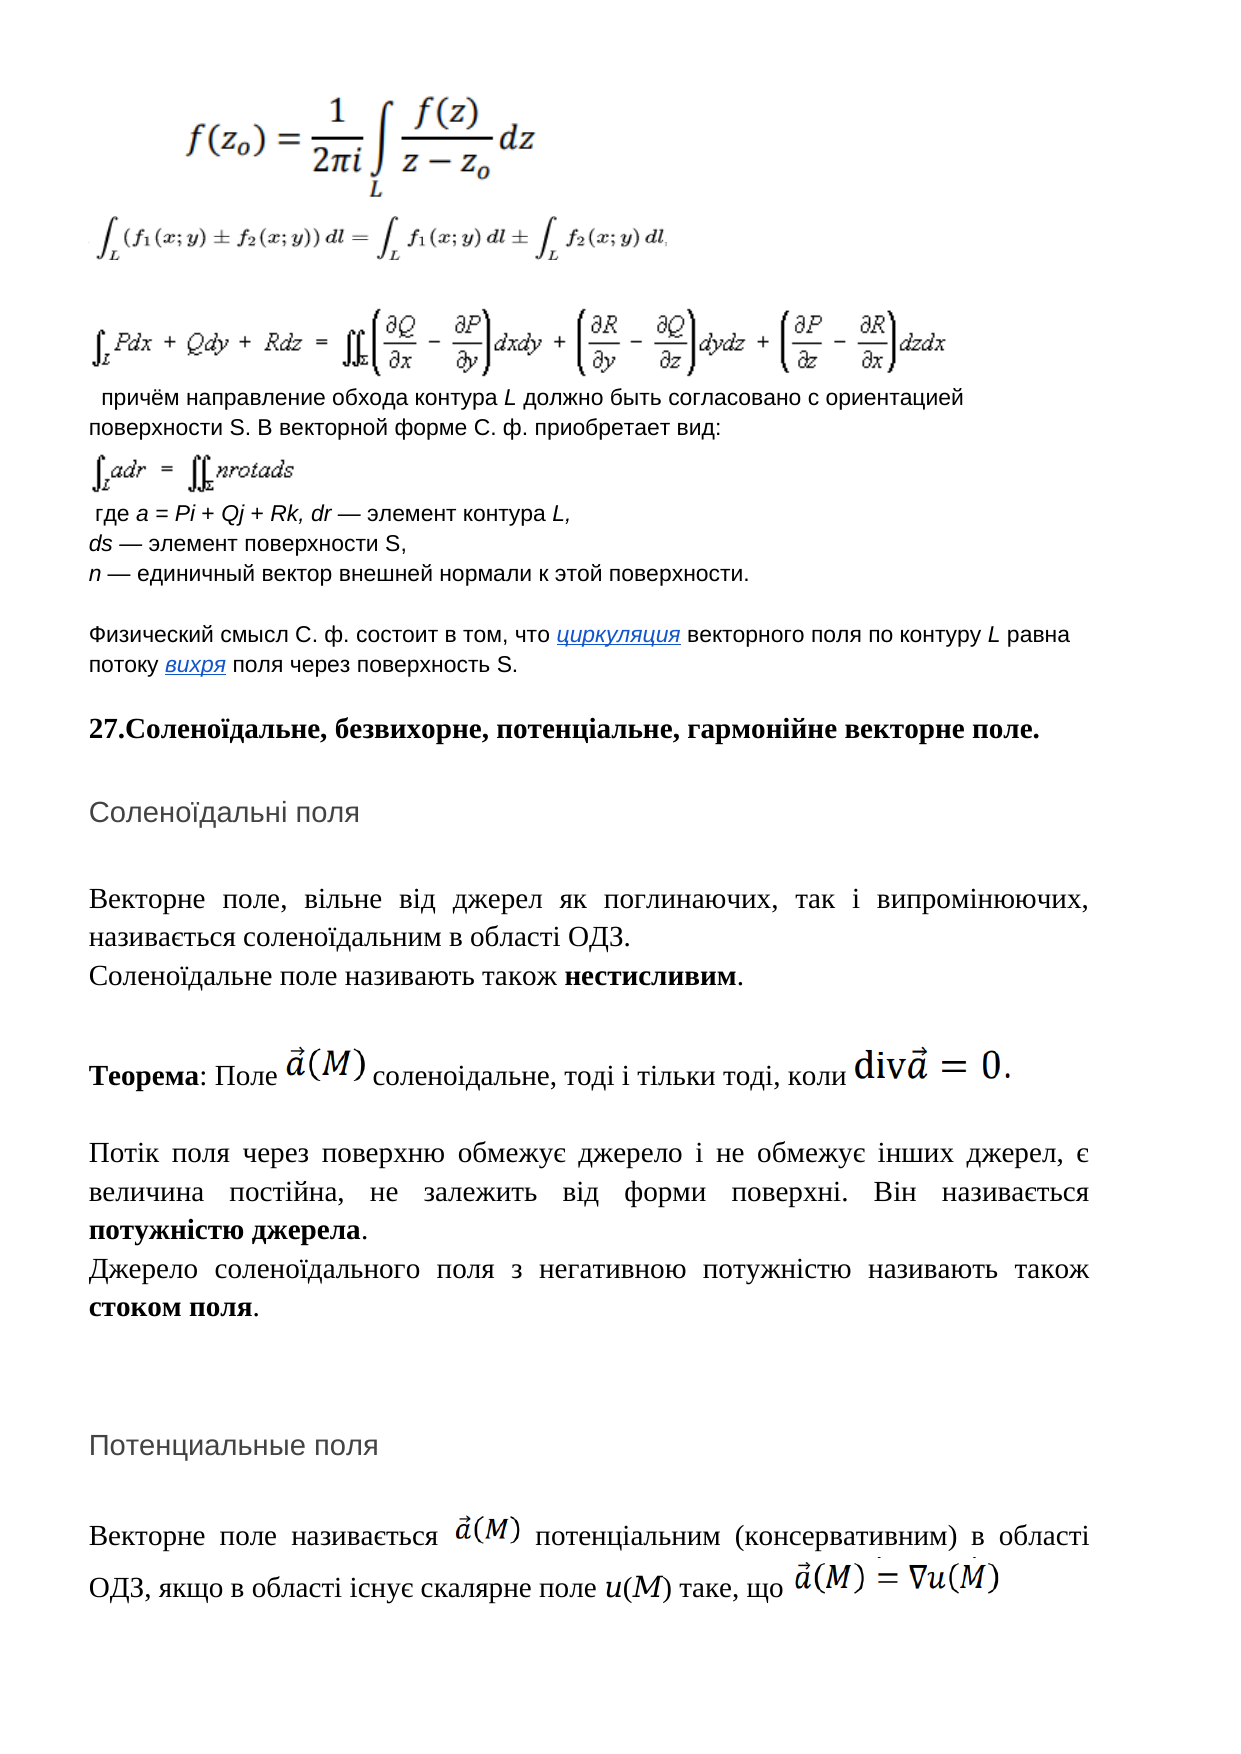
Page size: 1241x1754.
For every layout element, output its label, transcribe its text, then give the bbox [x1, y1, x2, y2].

subtitle 27.Соленоїдальне, безвихорне, потенціальне, гармонійне векторне поле. [88, 711, 1090, 745]
picture [854, 1037, 1019, 1086]
text Физический смысл С. ф. состоит в том, что циркуляция векторного поля по контуру L равна потоку вихря поля через поверхность S. [88, 621, 1090, 677]
subtitle Соленоїдальні поля [88, 795, 1090, 829]
picture [791, 1557, 999, 1598]
text ds — элемент поверхности S, [88, 530, 1090, 557]
subtitle Потенциальные поля [88, 1428, 1090, 1462]
picture [452, 1508, 522, 1546]
text Векторне поле називається потенціальним (консервативним) в області ОДЗ, якщо в області існує скалярне поле 𝑢(𝑀) таке, що [88, 1509, 1090, 1603]
picture [285, 1035, 365, 1086]
picture [163, 75, 586, 212]
text n — единичный вектор внешней нормали к этой поверхности. [88, 560, 1090, 587]
text Потік поля через поверхню обмежує джерело і не обмежує інших джерел, є величина постійна, не залежить від форми поверхні. Він називається потужністю джерела. [88, 1135, 1090, 1246]
text Теорема: Поле соленоідальне, тоді і тільки тоді, коли [88, 1035, 1090, 1092]
text Соленоїдальне поле називають також нестисливим. [88, 958, 1090, 992]
text где а = Pi + Qj + Rk, dr — элемент контура L, [88, 500, 1090, 526]
picture [88, 444, 297, 497]
text Векторне поле, вільне від джерел як поглинаючих, так і випромінюючих, називається соленоїдальним в області ОДЗ. [88, 881, 1090, 953]
text Джерело соленоїдального поля з негативною потужністю називають також стоком поля. [88, 1251, 1090, 1323]
picture [88, 303, 952, 381]
picture [88, 215, 667, 262]
text причём направление обхода контура L должно быть согласовано с ориентацией поверхности S. В векторной форме С. ф. приобретает вид: [88, 384, 1090, 441]
